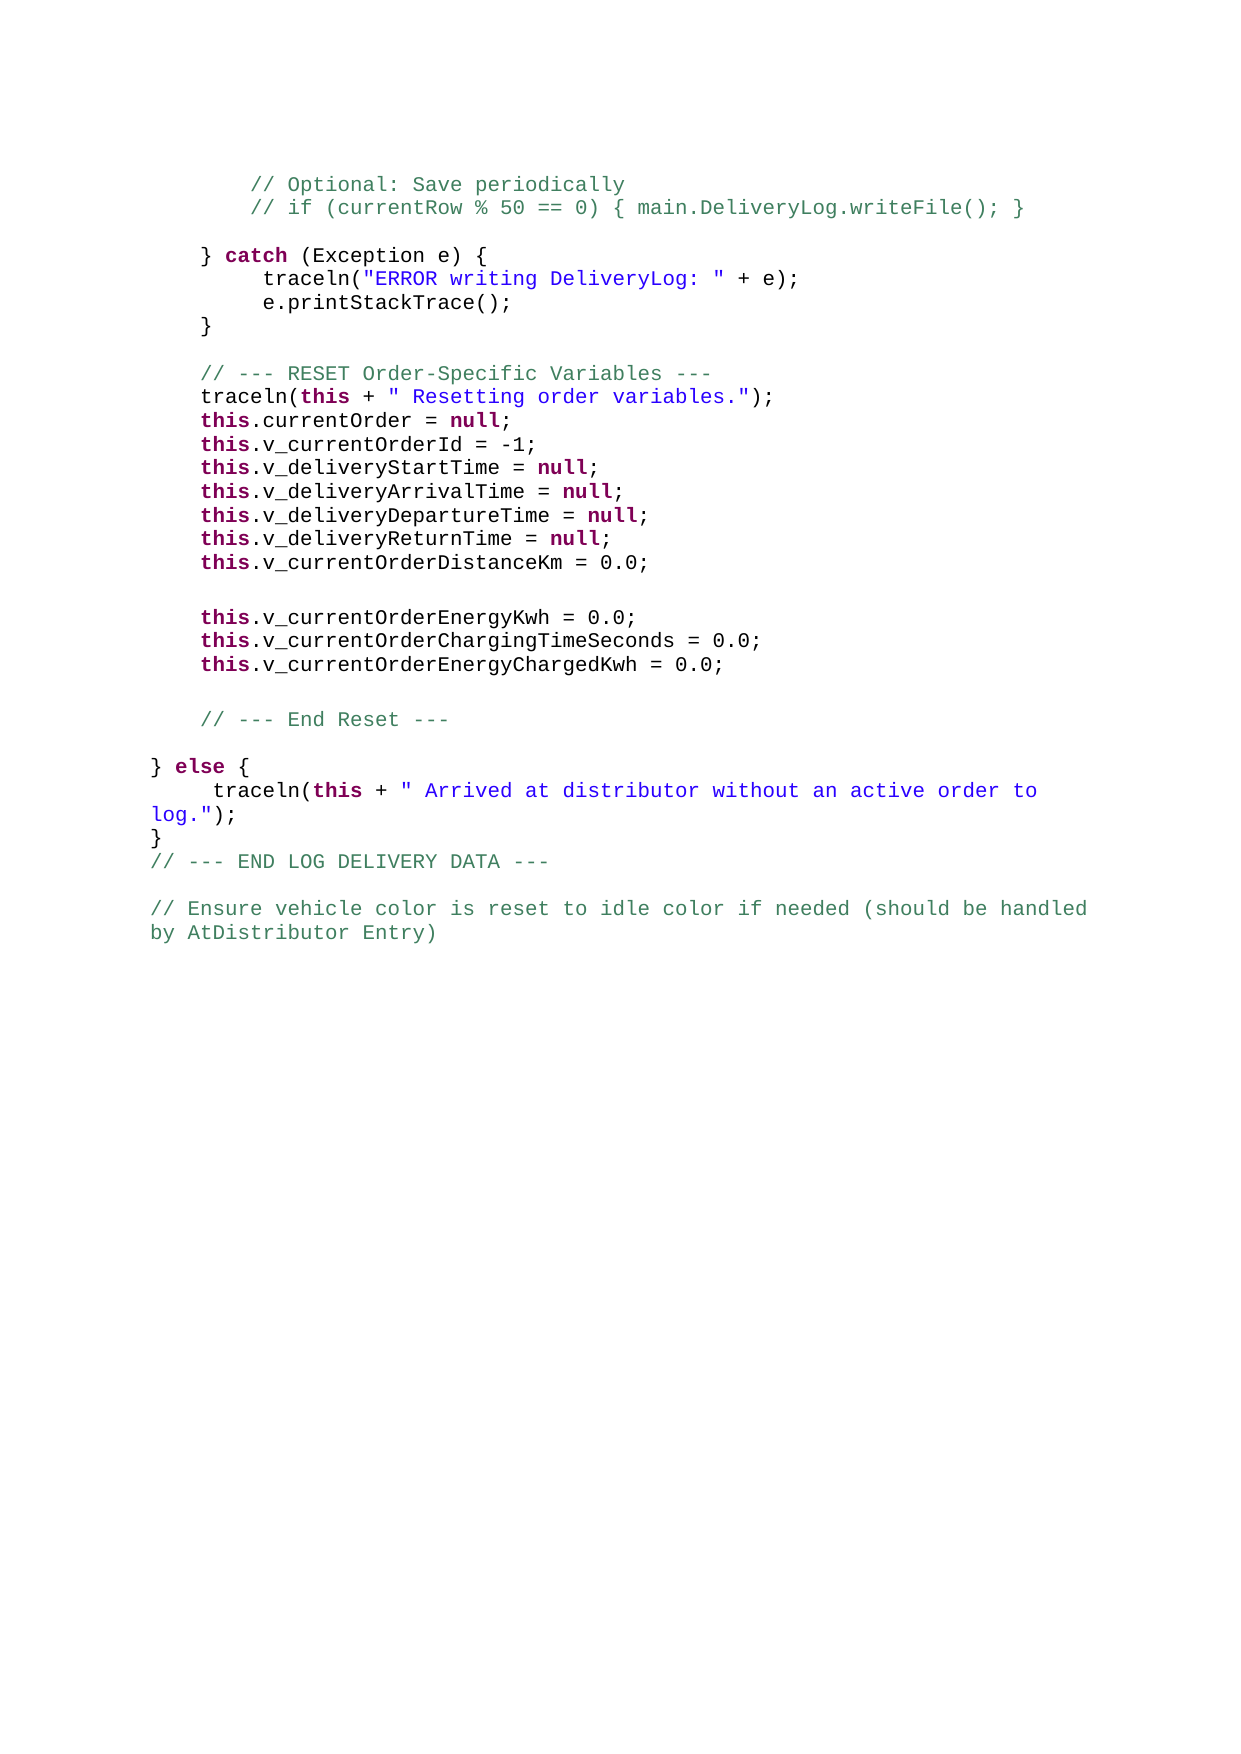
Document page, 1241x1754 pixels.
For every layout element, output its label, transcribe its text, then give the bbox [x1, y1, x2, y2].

text traceln(this + " Resetting order variables."); [150, 386, 1090, 410]
text this.v_currentOrderChargingTimeSeconds = 0.0; [150, 631, 1090, 654]
text this.v_currentOrderDistanceKm = 0.0; [150, 552, 1090, 576]
text this.v_currentOrderEnergyKwh = 0.0; [150, 607, 1090, 631]
text traceln("ERROR writing DeliveryLog: " + e); [150, 268, 1090, 292]
text this.v_currentOrderEnergyChargedKwh = 0.0; [150, 654, 1090, 678]
text } [150, 827, 1090, 851]
text e.printStackTrace(); [150, 292, 1090, 316]
text this.currentOrder = null; [150, 410, 1090, 434]
text } else { [150, 756, 1090, 780]
text this.v_deliveryDepartureTime = null; [150, 505, 1090, 528]
text // Optional: Save periodically [150, 174, 1090, 197]
text // --- RESET Order-Specific Variables --- [150, 363, 1090, 386]
text this.v_deliveryStartTime = null; [150, 457, 1090, 481]
text this.v_currentOrderId = -1; [150, 434, 1090, 457]
text } [150, 316, 1090, 339]
text // Ensure vehicle color is reset to idle color if needed (should be handled by AtDistributor Entry) [150, 898, 1090, 946]
text this.v_deliveryArrivalTime = null; [150, 481, 1090, 505]
text } catch (Exception e) { [150, 244, 1090, 268]
text traceln(this + " Arrived at distributor without an active order to log."); [150, 780, 1090, 827]
text // if (currentRow % 50 == 0) { main.DeliveryLog.writeFile(); } [150, 197, 1090, 221]
text // --- End Reset --- [150, 709, 1090, 733]
text // --- END LOG DELIVERY DATA --- [150, 851, 1090, 874]
text this.v_deliveryReturnTime = null; [150, 528, 1090, 552]
